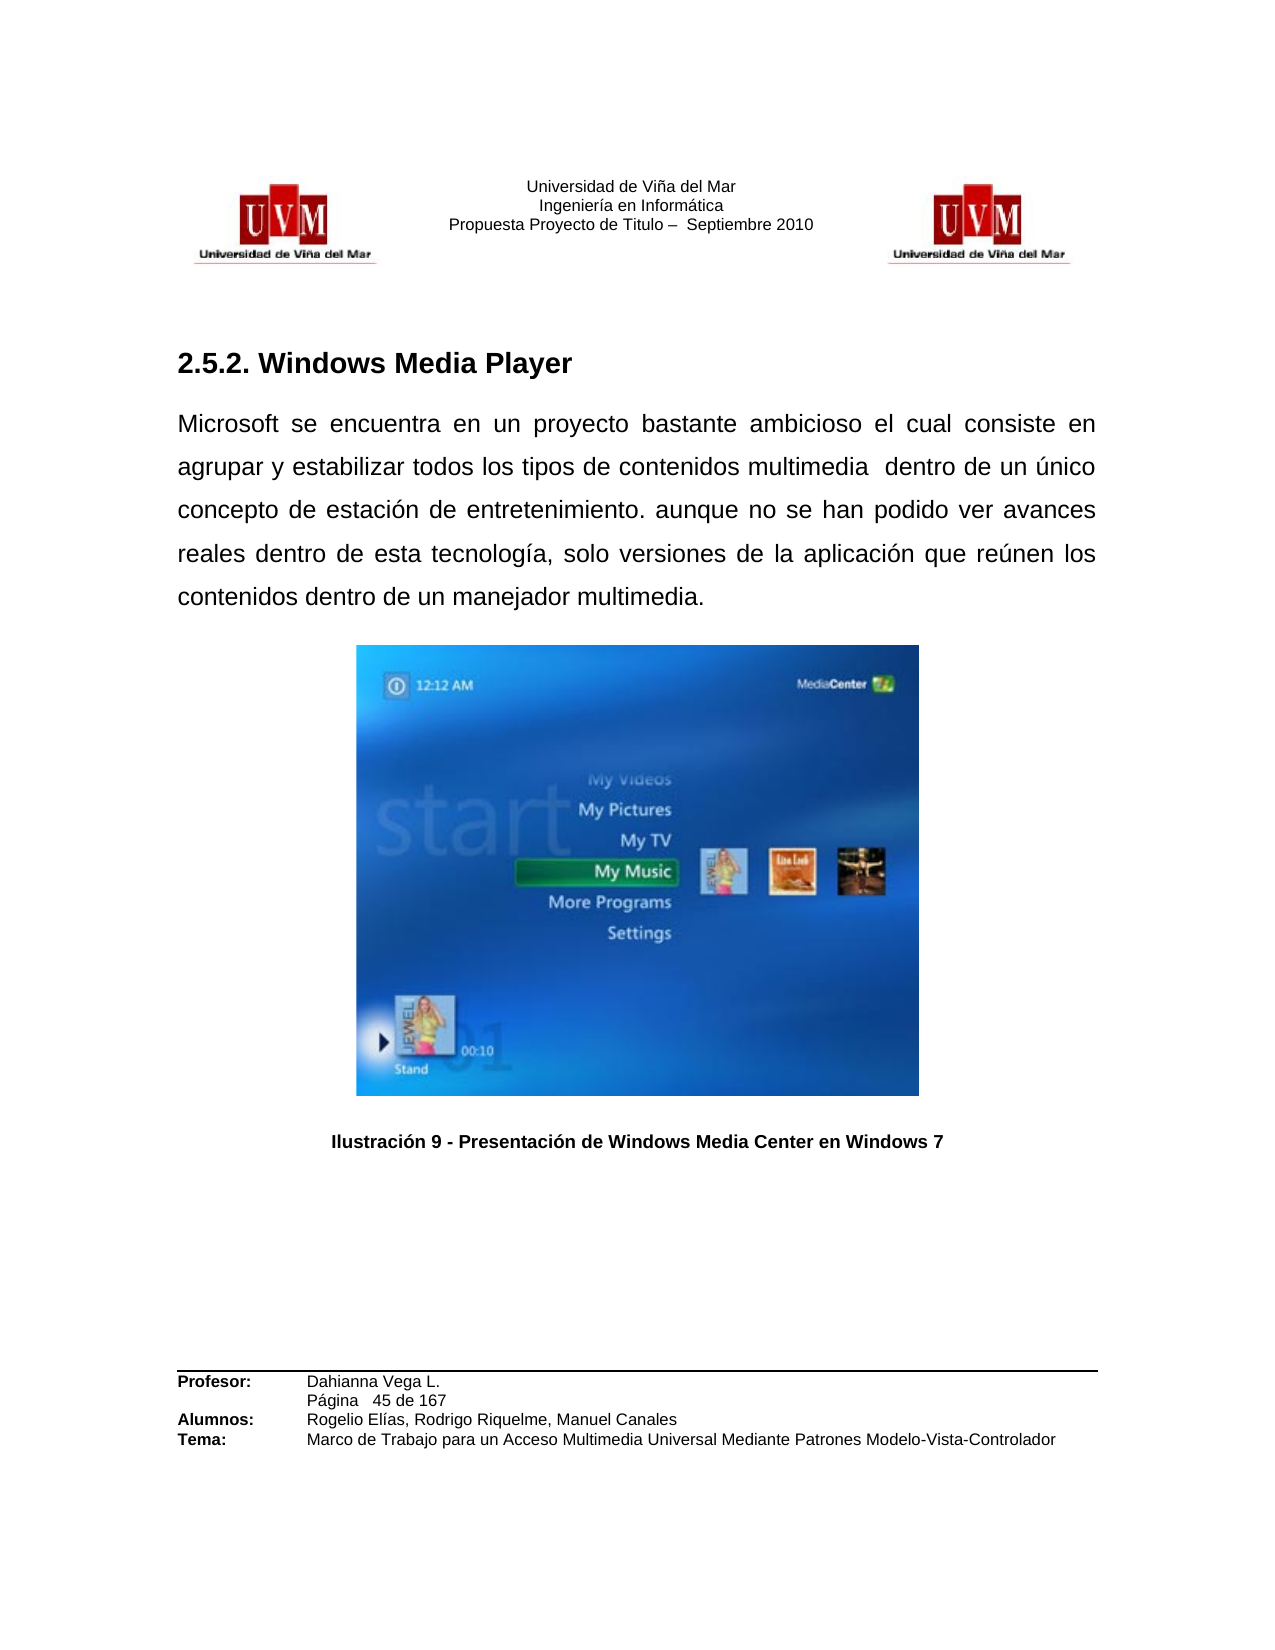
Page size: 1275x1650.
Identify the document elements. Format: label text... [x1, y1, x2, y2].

picture [356, 645, 919, 1096]
picture [177, 176, 390, 267]
text Ilustración 9 - Presentación de Windows Media Center en Windows 7 [177, 1131, 1098, 1152]
subtitle 2.5.2. Windows Media Player [177, 346, 1098, 380]
text Microsoft se encuentra en un proyecto bastante ambicioso el cual consiste en agrupar y estabilizar todos los tipos de contenidos multimedia dentro de un único concepto de estación de entretenimiento. aunque no se han podido ver avances reales dentro de esta tecnología, solo versiones de la aplicación que reúnen los contenidos dentro de un manejador multimedia. [177, 409, 1098, 610]
picture [871, 176, 1084, 267]
